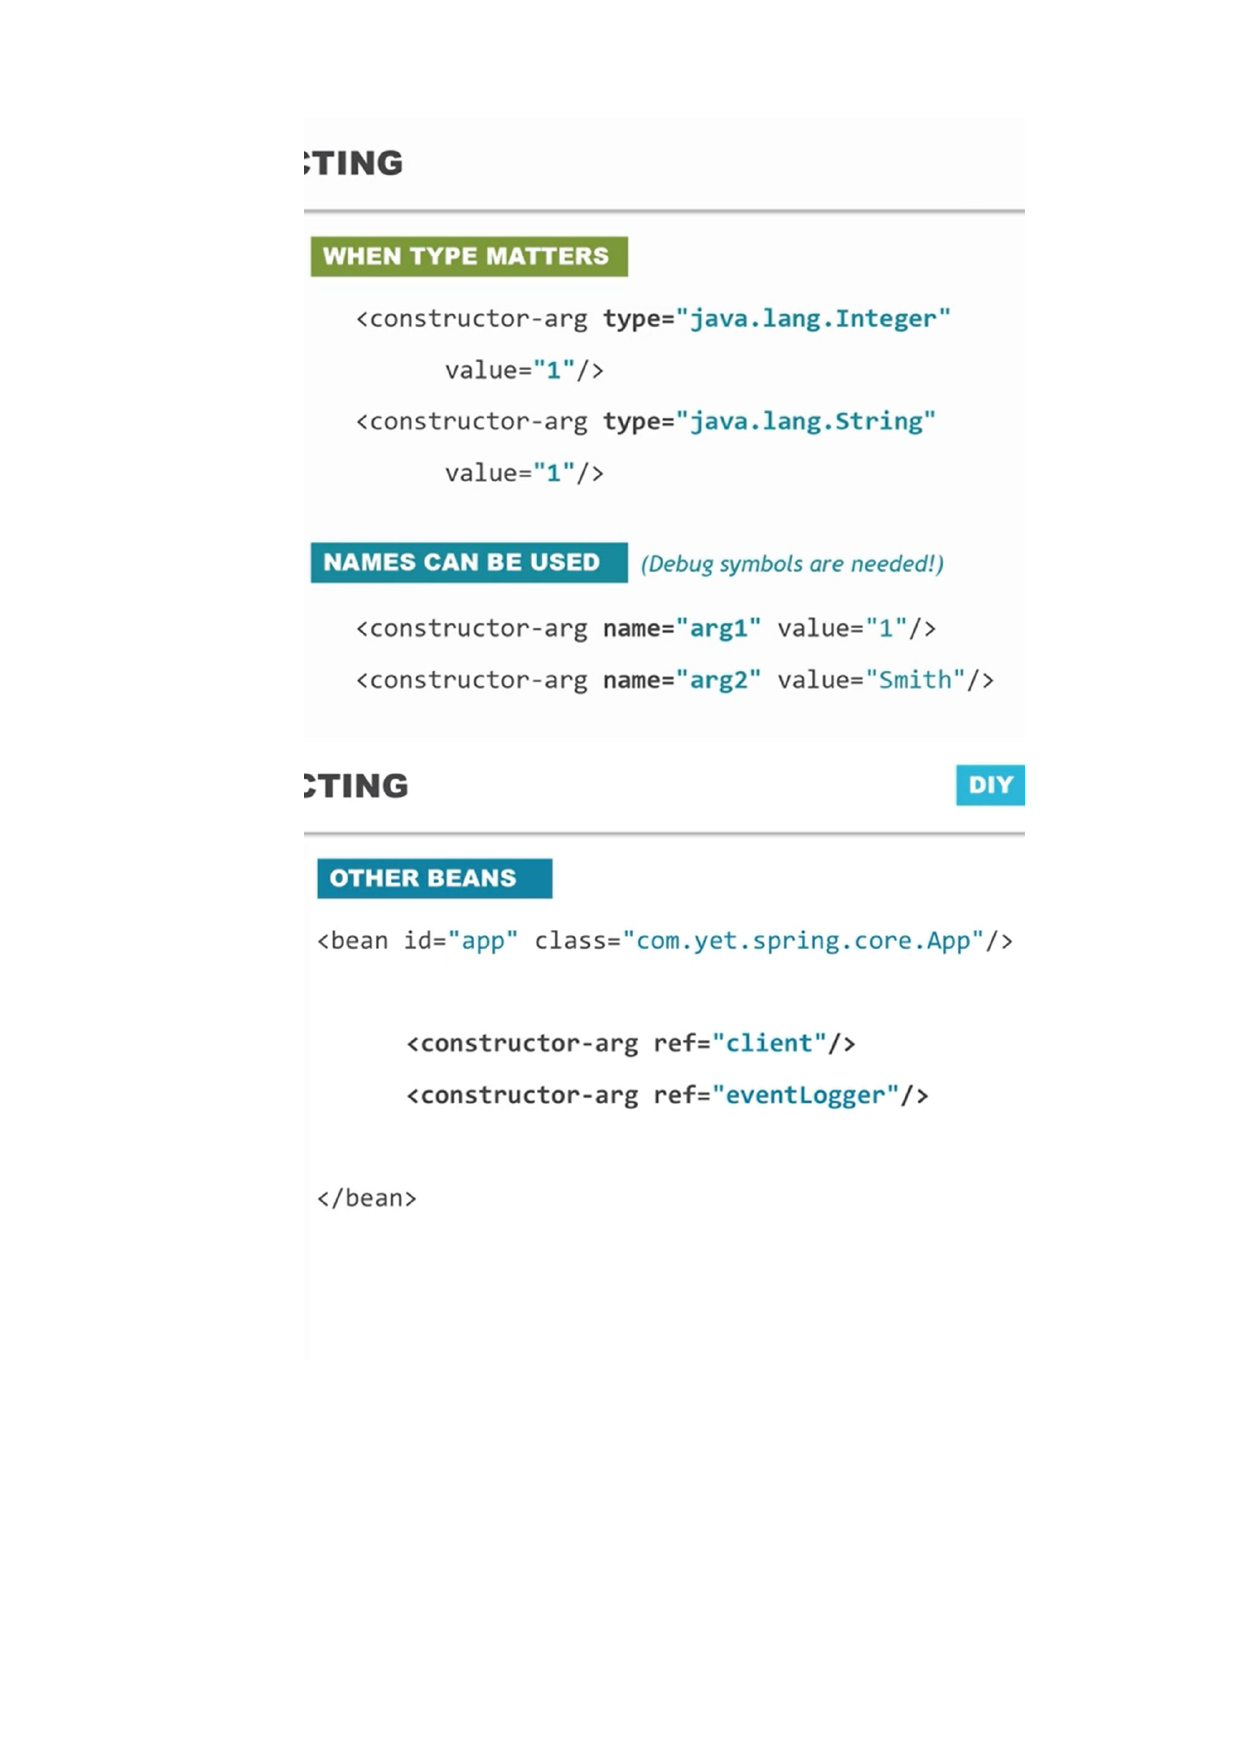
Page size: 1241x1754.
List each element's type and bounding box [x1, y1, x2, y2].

picture [304, 740, 1025, 1360]
picture [304, 118, 1025, 738]
